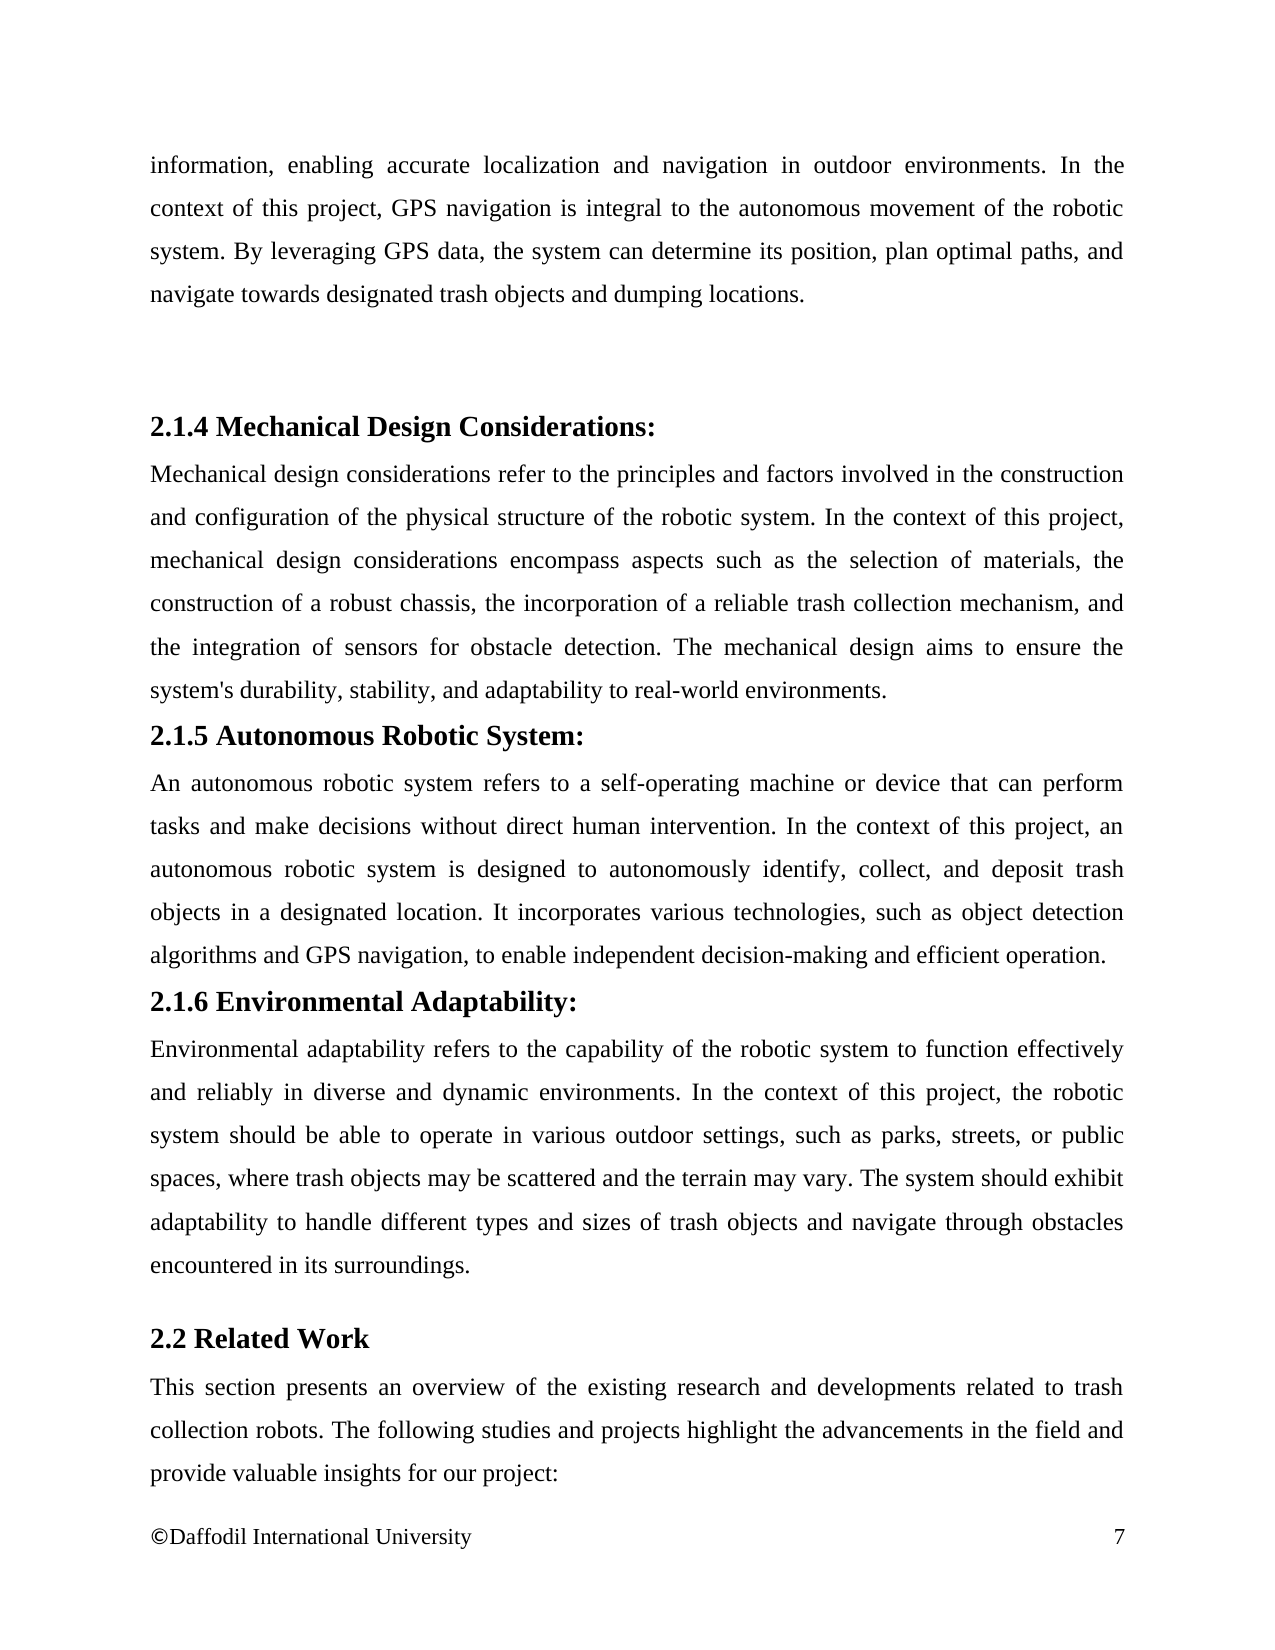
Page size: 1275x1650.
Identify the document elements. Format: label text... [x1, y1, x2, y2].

text Mechanical design considerations refer to the principles and factors involved in the construction and configuration of the physical structure of the robotic system. In the context of this project, mechanical design considerations encompass aspects such as the selection of materials, the construction of a robust chassis, the incorporation of a reliable trash collection mechanism, and the integration of sensors for obstacle detection. The mechanical design aims to ensure the system's durability, stability, and adaptability to real-world environments. [150, 459, 1125, 703]
text 2.2 Related Work [150, 1322, 1125, 1355]
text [150, 150, 1125, 308]
text 2.1.5 Autonomous Robotic System: [150, 718, 1125, 751]
text 2.1.4 Mechanical Design Considerations: [150, 409, 1125, 442]
text Environmental adaptability refers to the capability of the robotic system to function effectively and reliably in diverse and dynamic environments. In the context of this project, the robotic system should be able to operate in various outdoor settings, such as parks, streets, or public spaces, where trash objects may be scattered and the terrain may vary. The system should exhibit adaptability to handle different types and sizes of trash objects and navigate through obstacles encountered in its surroundings. [150, 1034, 1125, 1278]
text An autonomous robotic system refers to a self-operating machine or device that can perform tasks and make decisions without direct human intervention. In the context of this project, an autonomous robotic system is designed to autonomously identify, collect, and deposit trash objects in a designated location. It incorporates various technologies, such as object detection algorithms and GPS navigation, to enable independent decision-making and efficient operation. [150, 768, 1125, 969]
text This section presents an overview of the existing research and developments related to trash collection robots. The following studies and projects highlight the advancements in the field and provide valuable insights for our project: [150, 1372, 1125, 1487]
text 2.1.6 Environmental Adaptability: [150, 984, 1125, 1017]
